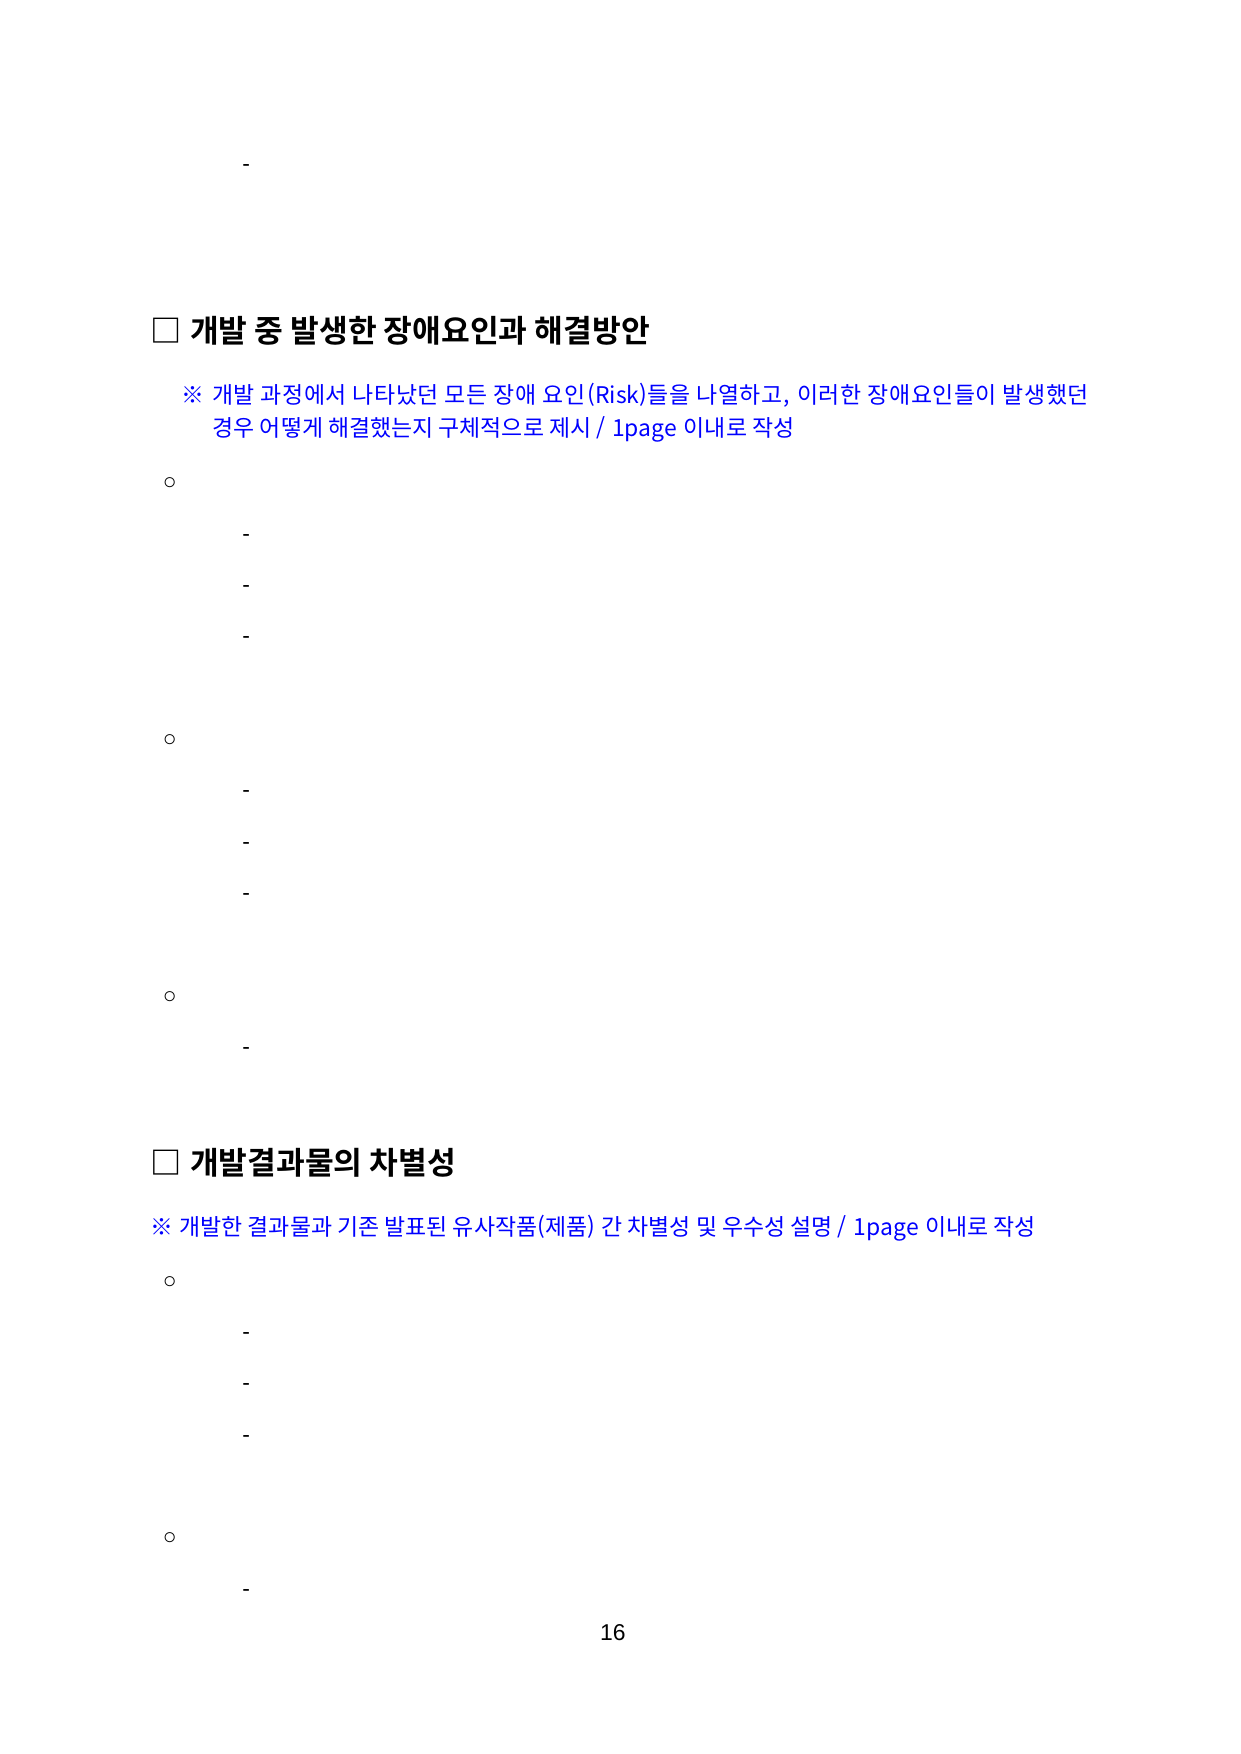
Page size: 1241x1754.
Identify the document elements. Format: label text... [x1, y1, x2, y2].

text - [217, 776, 1090, 803]
text - [217, 519, 1090, 546]
text ※ 개발한 결과물과 기존 발표된 유사작품(제품) 간 차별성 및 우수성 설명 / 1page 이내로 작성 [150, 1208, 1090, 1242]
text ○ [150, 468, 1090, 494]
text - [217, 571, 1090, 597]
text ○ [150, 1267, 1090, 1293]
text - [217, 150, 1090, 176]
text ○ [150, 725, 1090, 751]
text - [217, 1575, 1090, 1601]
text ○ [150, 982, 1090, 1008]
text - [217, 1421, 1090, 1447]
text - [217, 828, 1090, 854]
text ○ [150, 1523, 1090, 1550]
text - [217, 879, 1090, 905]
text - [217, 622, 1090, 648]
text - [217, 1318, 1090, 1344]
text - [217, 1033, 1090, 1059]
text □ 개발 중 발생한 장애요인과 해결방안 [150, 306, 1090, 352]
text ※ 개발 과정에서 나타났던 모든 장애 요인(Risk)들을 나열하고, 이러한 장애요인들이 발생했던 경우 어떻게 해결했는지 구체적으로 제시 / 1page 이내로 작성 [181, 377, 1090, 443]
text □ 개발결과물의 차별성 [150, 1138, 1090, 1183]
text - [217, 1369, 1090, 1396]
